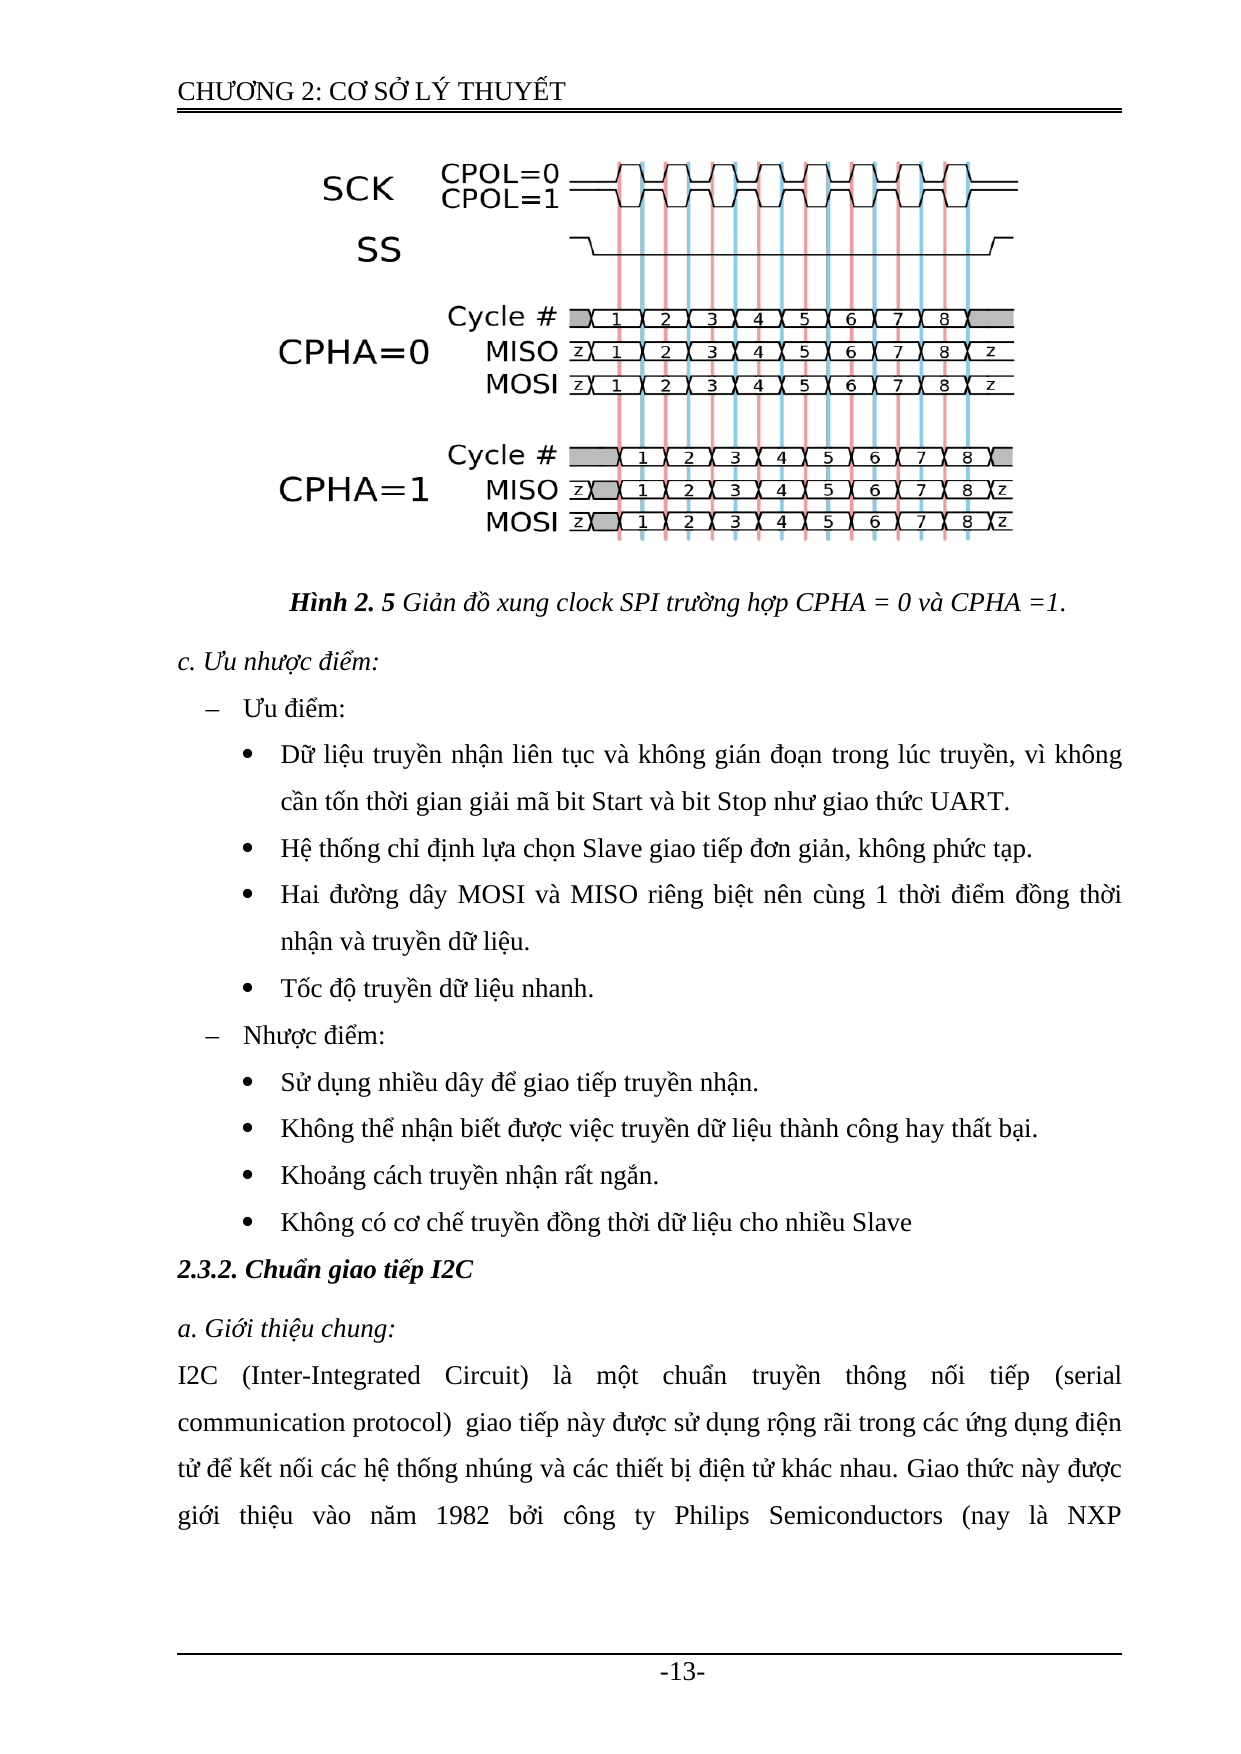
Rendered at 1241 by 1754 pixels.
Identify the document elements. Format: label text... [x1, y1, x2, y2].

subtitle Giới thiệu chung: [177, 1312, 1122, 1343]
list Hệ thống chỉ định lựa chọn Slave giao tiếp đơn giản, không phức tạp. [243, 832, 1122, 863]
text Hình 2. 5 Giản đồ xung clock SPI trường hợp CPHA = 0 và CPHA =1. [177, 586, 1122, 617]
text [177, 1359, 1122, 1530]
list Khoảng cách truyền nhận rất ngắn. [243, 1159, 1122, 1191]
list Sử dụng nhiều dây để giao tiếp truyền nhận. [243, 1066, 1122, 1097]
list Hai đường dây MOSI và MISO riêng biệt nên cùng 1 thời điểm đồng thời nhận và truyền dữ liệu. [243, 879, 1122, 957]
list Dữ liệu truyền nhận liên tục và không gián đoạn trong lúc truyền, vì không cần tốn thời gian giải mã bit Start và bit Stop như giao thức UART. [243, 738, 1122, 816]
subtitle Ưu nhược điểm: [177, 645, 1122, 676]
list Nhược điểm: [205, 1019, 1122, 1050]
subtitle Chuẩn giao tiếp I2C [177, 1253, 1122, 1284]
list Không thể nhận biết được việc truyền dữ liệu thành công hay thất bại. [243, 1112, 1122, 1144]
picture [260, 144, 1039, 558]
list Không có cơ chế truyền đồng thời dữ liệu cho nhiều Slave [243, 1206, 1122, 1237]
list Tốc độ truyền dữ liệu nhanh. [243, 972, 1122, 1003]
list Ưu điểm: [205, 692, 1122, 723]
